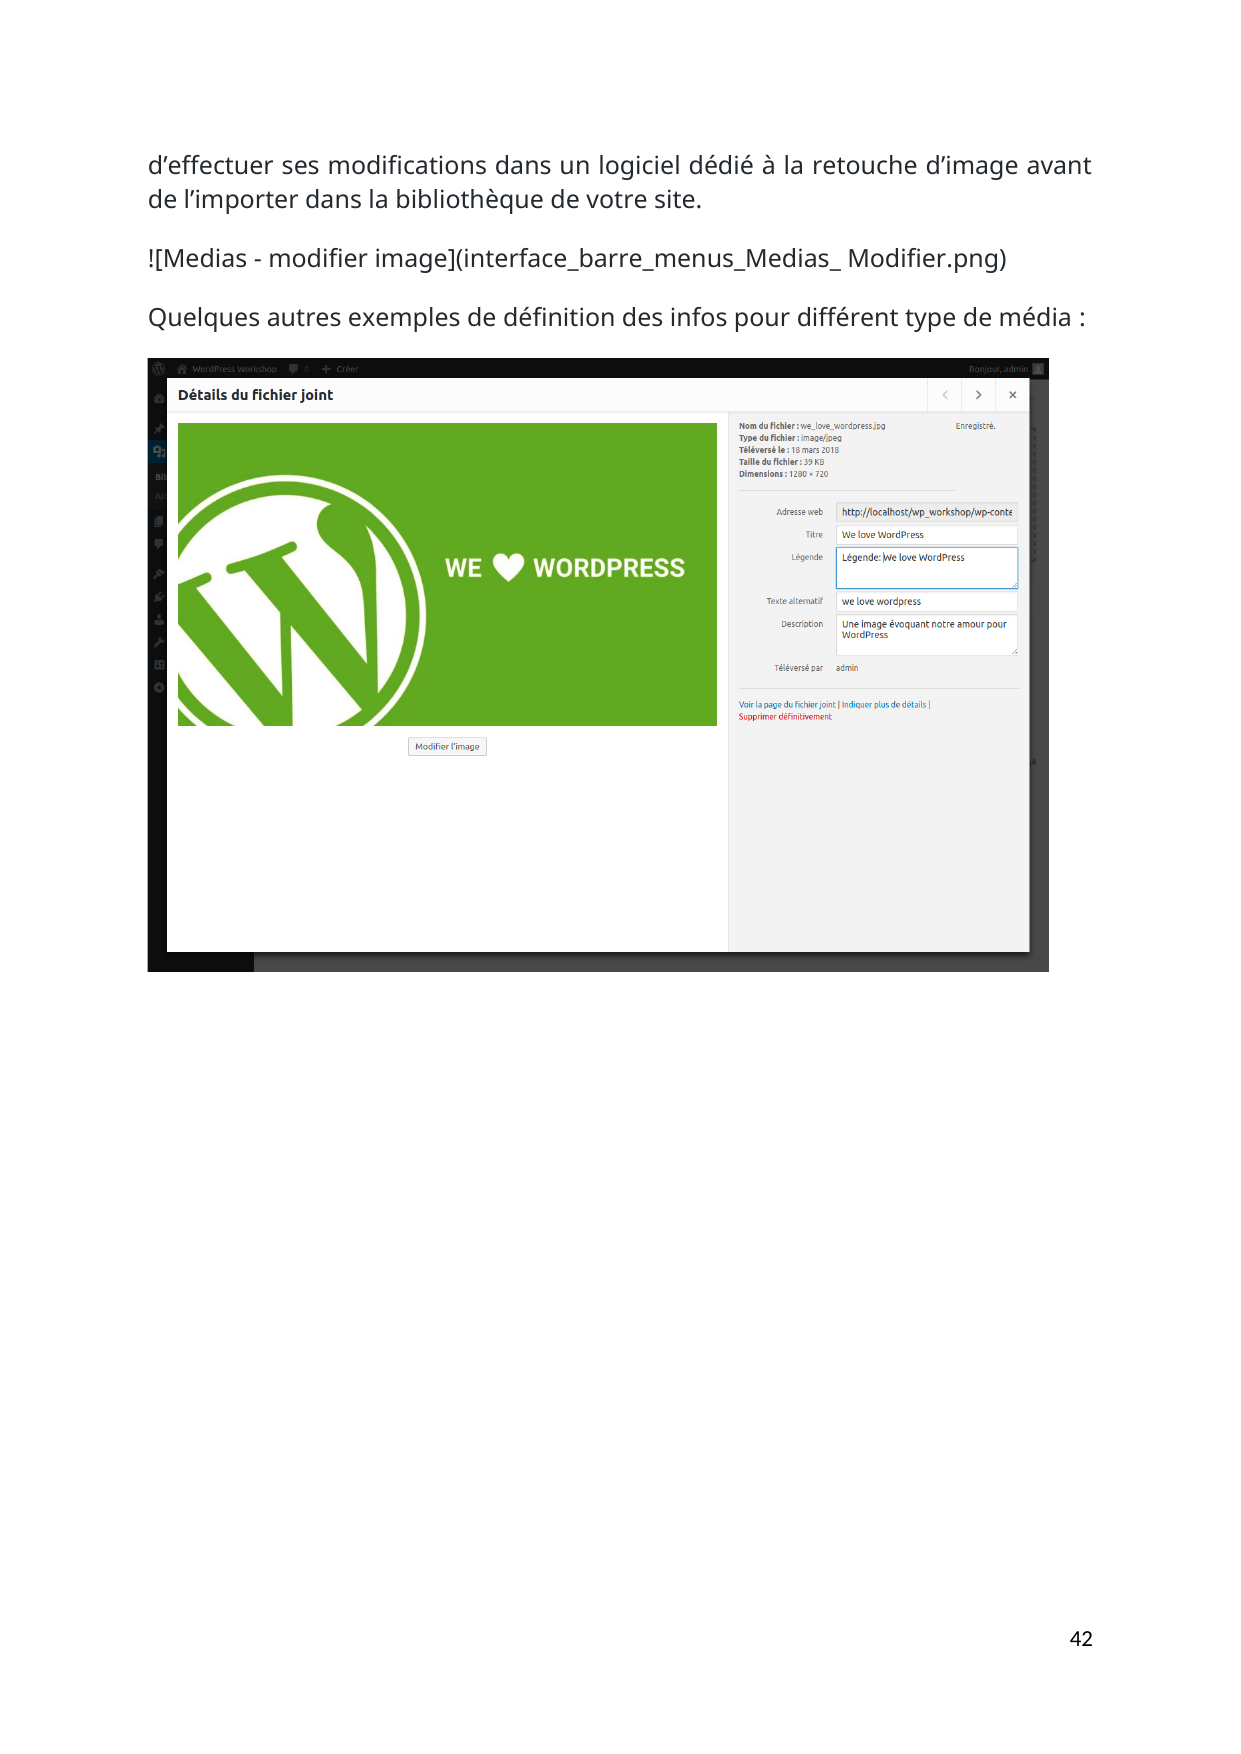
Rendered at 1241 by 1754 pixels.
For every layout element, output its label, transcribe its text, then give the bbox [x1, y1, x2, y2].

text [148, 148, 1093, 216]
text ![Medias - modifier image](interface_barre_menus_Medias_ Modifier.png) [148, 241, 1093, 275]
picture [147, 358, 1049, 972]
text Quelques autres exemples de définition des infos pour différent type de média : [148, 300, 1093, 334]
